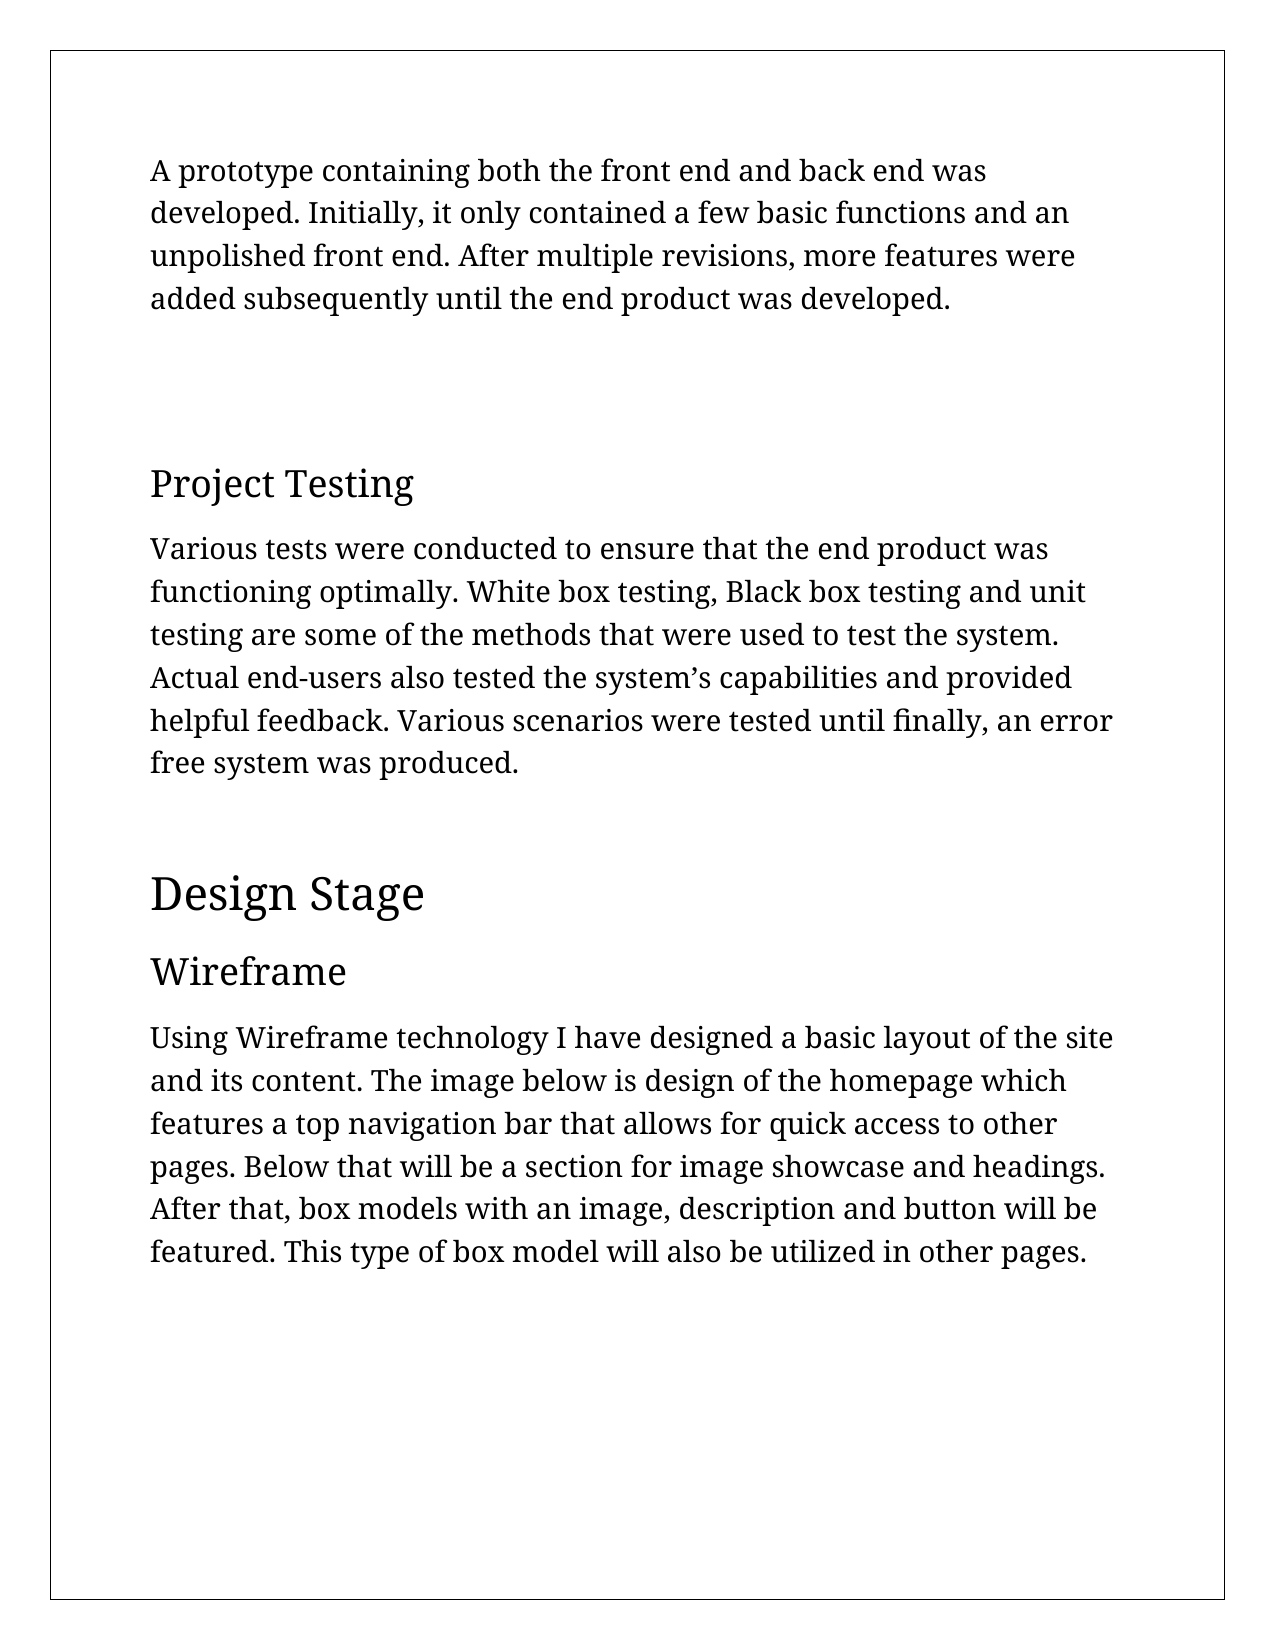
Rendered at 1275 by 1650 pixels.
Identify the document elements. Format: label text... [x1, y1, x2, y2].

text Various tests were conducted to ensure that the end product was functioning optimally. White box testing, Black box testing and unit testing are some of the methods that were used to test the system. Actual end-users also tested the system’s capabilities and provided helpful feedback. Various scenarios were tested until finally, an error free system was produced. [150, 529, 1125, 782]
text A prototype containing both the front end and back end was developed. Initially, it only contained a few basic functions and an unpolished front end. After multiple revisions, more features were added subsequently until the end product was developed. [150, 150, 1125, 318]
text Project Testing [150, 457, 1125, 508]
text Using Wireframe technology I have designed a basic layout of the site and its content. The image below is design of the homepage which features a top navigation bar that allows for quick access to other pages. Below that will be a section for image showcase and headings. After that, box models with an image, description and button will be featured. This type of box model will also be utilized in other pages. [150, 1017, 1125, 1271]
text Design Stage [150, 862, 1125, 924]
text Wireframe [150, 946, 1125, 997]
